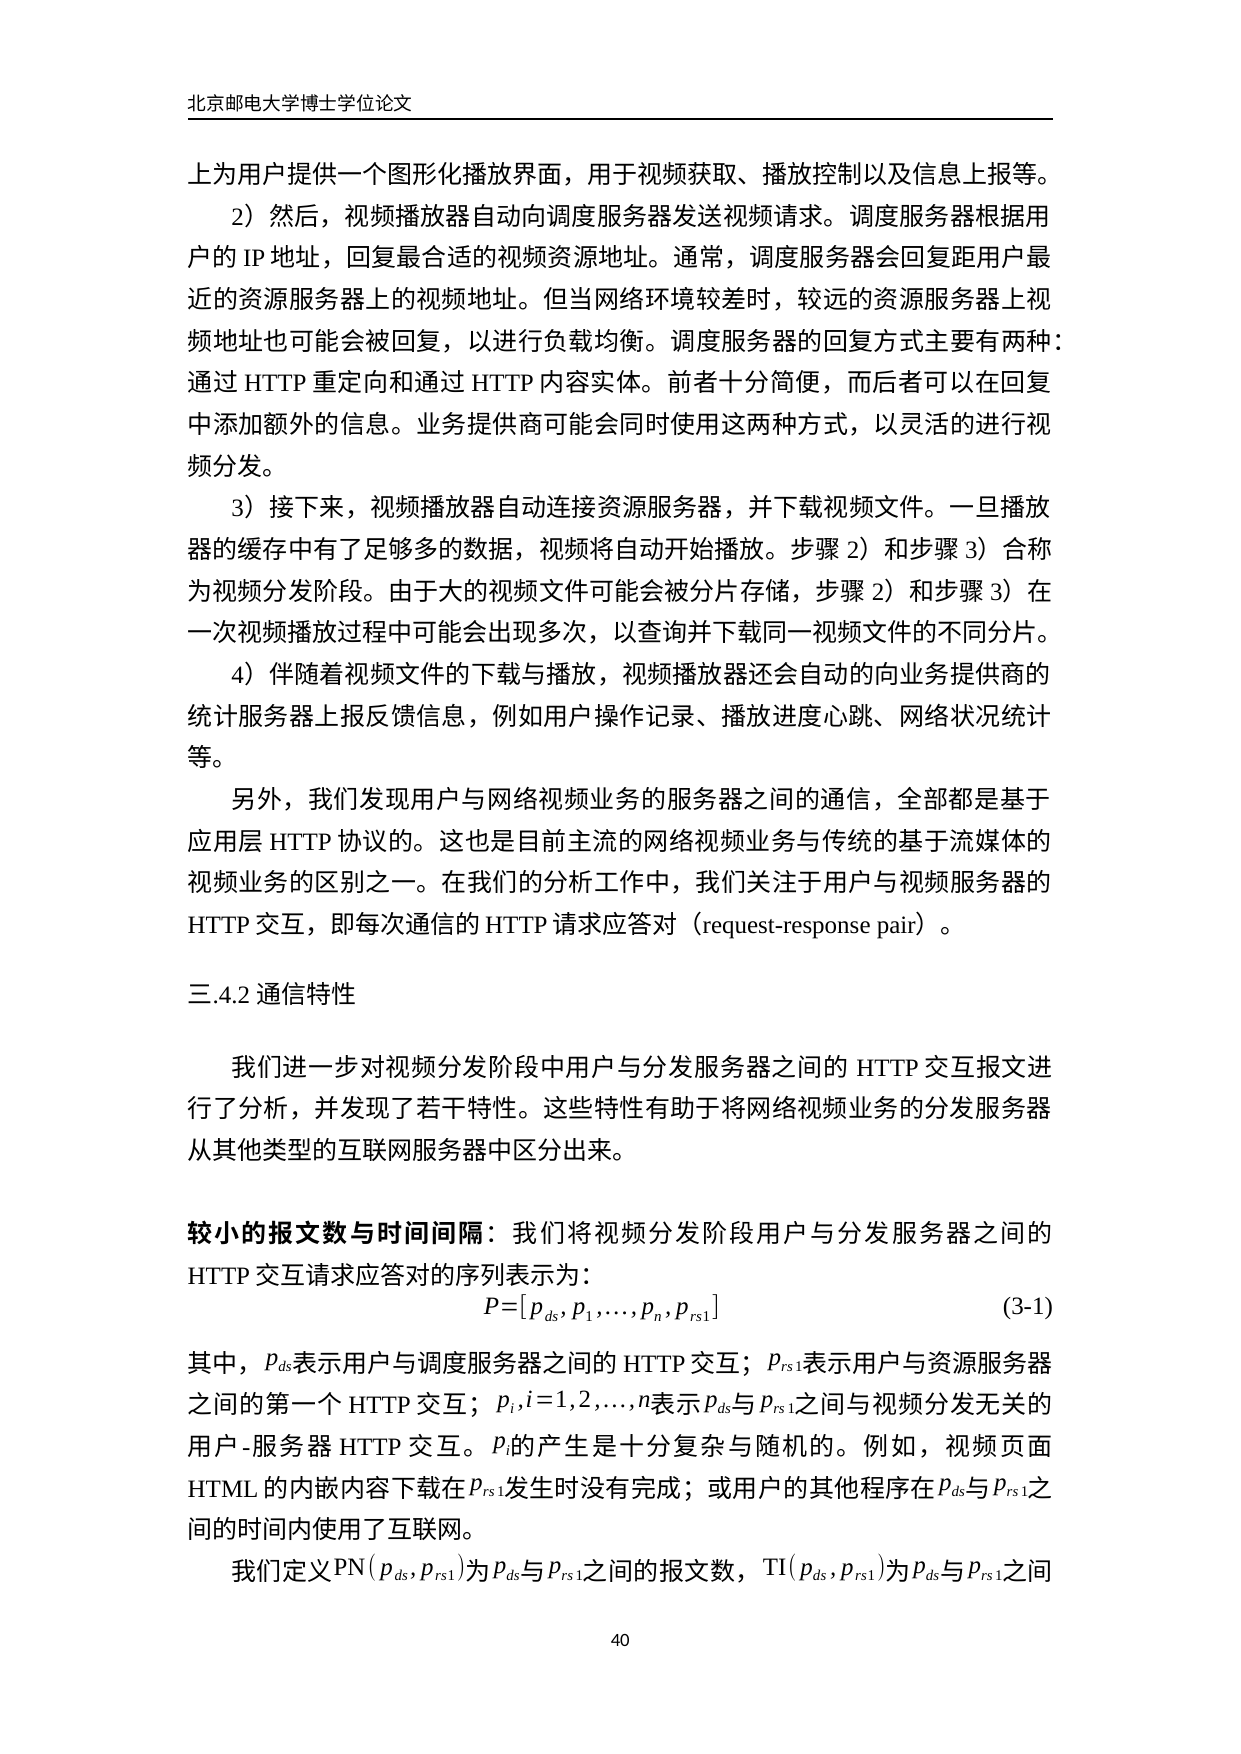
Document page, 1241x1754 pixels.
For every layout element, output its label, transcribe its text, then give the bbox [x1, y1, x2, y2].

text 另外，我们发现用户与网络视频业务的服务器之间的通信，全部都是基于应用层HTTP协议的。这也是目前主流的网络视频业务与传统的基于流媒体的视频业务的区别之一。在我们的分析工作中，我们关注于用户与视频服务器的HTTP交互，即每次通信的HTTP请求应答对（request-response pair）。 [187, 775, 1053, 942]
text 4）伴随着视频文件的下载与播放，视频播放器还会自动的向业务提供商的统计服务器上报反馈信息，例如用户操作记录、播放进度心跳、网络状况统计等。 [187, 650, 1053, 775]
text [187, 150, 1053, 192]
text 2）然后，视频播放器自动向调度服务器发送视频请求。调度服务器根据用户的IP地址，回复最合适的视频资源地址。通常，调度服务器会回复距用户最近的资源服务器上的视频地址。但当网络环境较差时，较远的资源服务器上视频地址也可能会被回复，以进行负载均衡。调度服务器的回复方式主要有两种：通过HTTP重定向和通过HTTP内容实体。前者十分简便，而后者可以在回复中添加额外的信息。业务提供商可能会同时使用这两种方式，以灵活的进行视频分发。 [187, 192, 1053, 483]
text 3）接下来，视频播放器自动连接资源服务器，并下载视频文件。一旦播放器的缓存中有了足够多的数据，视频将自动开始播放。步骤2）和步骤3）合称为视频分发阶段。由于大的视频文件可能会被分片存储，步骤2）和步骤3）在一次视频播放过程中可能会出现多次，以查询并下载同一视频文件的不同分片。 [187, 483, 1053, 650]
text 通信特性 [187, 974, 1053, 1010]
text 较小的报文数与时间间隔：我们将视频分发阶段用户与分发服务器之间的HTTP交互请求应答对的序列表示为： [187, 1209, 1053, 1293]
text 我们进一步对视频分发阶段中用户与分发服务器之间的HTTP交互报文进行了分析，并发现了若干特性。这些特性有助于将网络视频业务的分发服务器从其他类型的互联网服务器中区分出来。 [187, 1043, 1053, 1168]
text 其中，表示用户与调度服务器之间的HTTP交互；表示用户与资源服务器之间的第一个HTTP交互；表示与之间与视频分发无关的用户-服务器HTTP交互。的产生是十分复杂与随机的。例如，视频页面HTML的内嵌内容下载在发生时没有完成；或用户的其他程序在与之间的时间内使用了互联网。 [187, 1339, 1053, 1547]
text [187, 1547, 1053, 1589]
